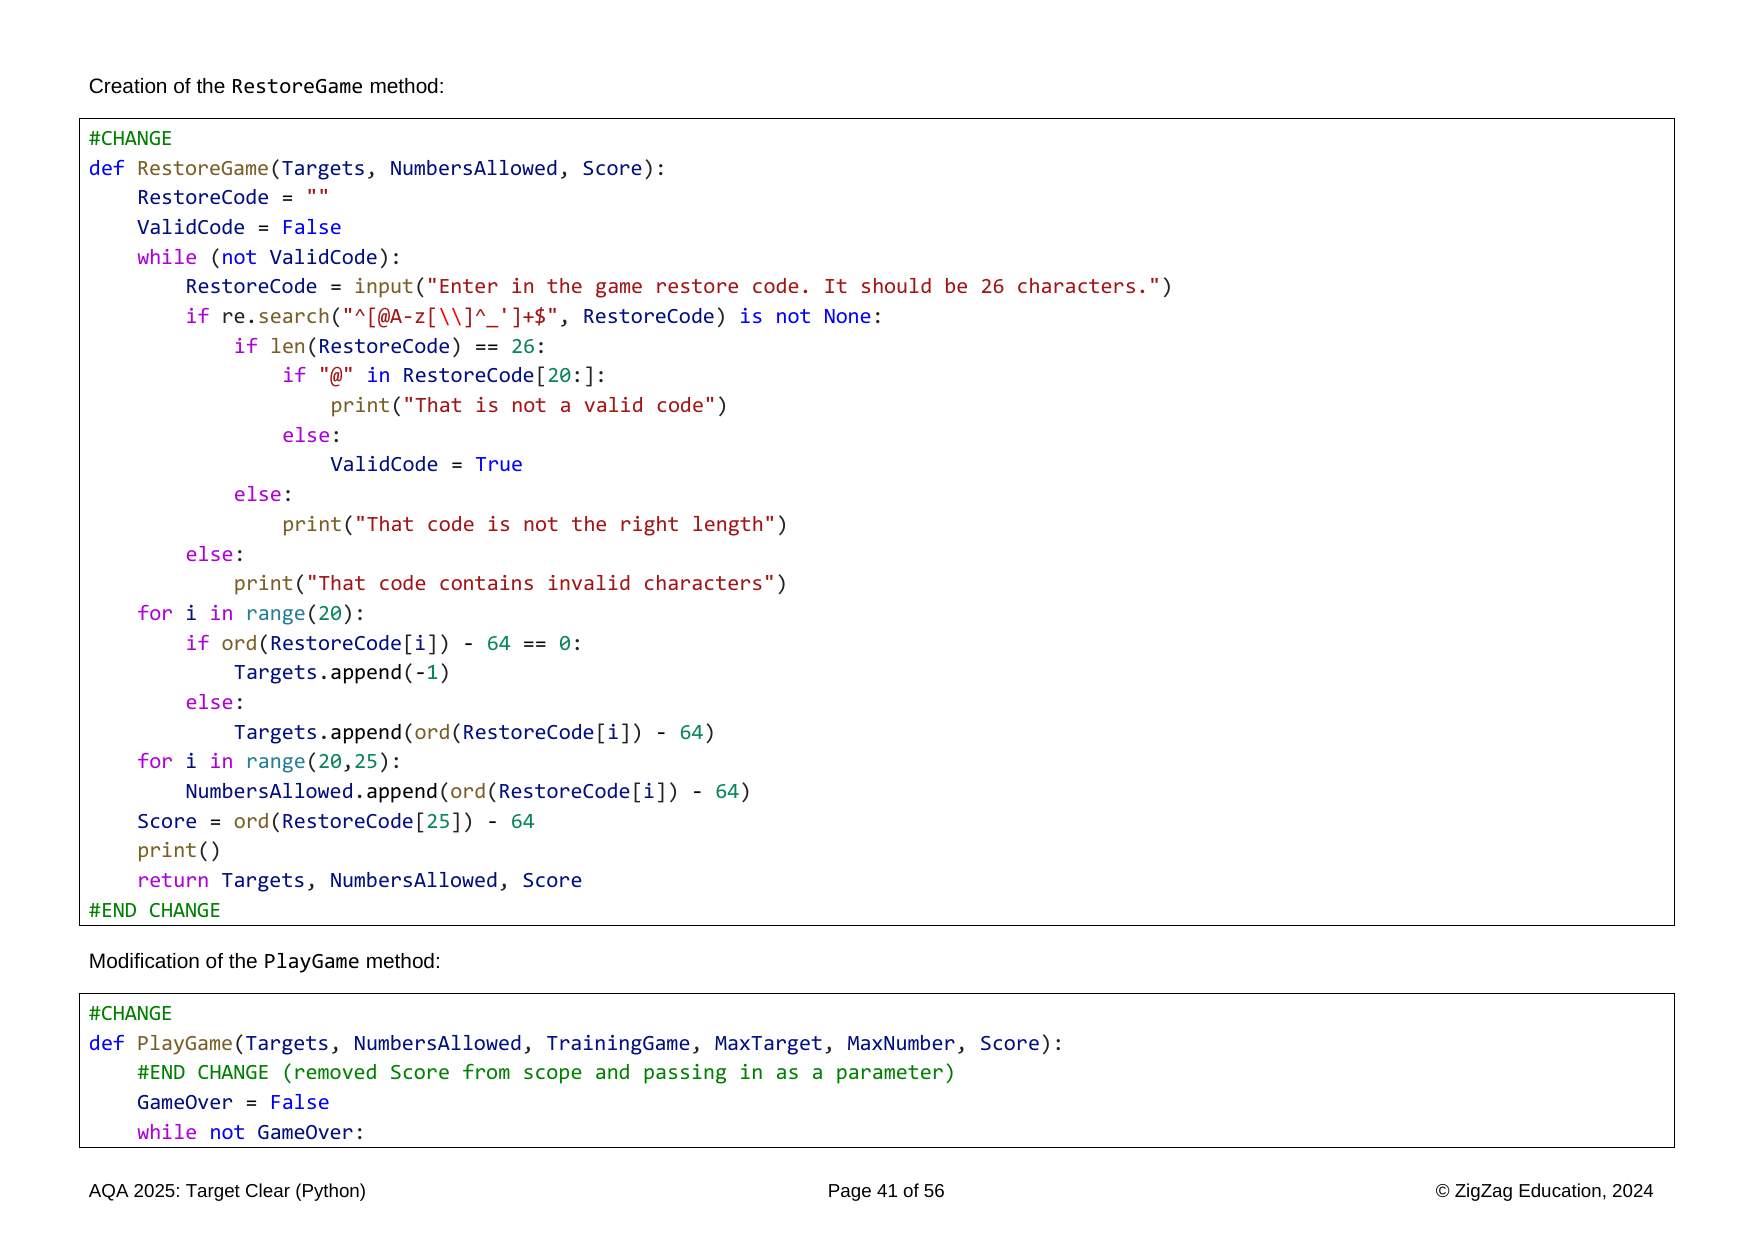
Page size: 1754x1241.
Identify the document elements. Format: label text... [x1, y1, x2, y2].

text print() [89, 834, 1665, 863]
text else: [89, 477, 1665, 507]
text #CHANGE [80, 994, 1674, 1026]
text Creation of the RestoreGame method: [89, 74, 1665, 99]
text print("That is not a valid code") [89, 388, 1665, 418]
text RestoreCode = input("Enter in the game restore code. It should be 26 characters.") [89, 270, 1665, 299]
text def RestoreGame(Targets, NumbersAllowed, Score): [89, 151, 1665, 181]
text if len(RestoreCode) == 26: [89, 329, 1665, 359]
text #END CHANGE (removed Score from scope and passing in as a parameter) [89, 1056, 1665, 1085]
text else: [89, 418, 1665, 448]
text ValidCode = False [89, 210, 1665, 240]
text for i in range(20): [89, 596, 1665, 626]
text def PlayGame(Targets, NumbersAllowed, TrainingGame, MaxTarget, MaxNumber, Score): [89, 1026, 1665, 1056]
text RestoreCode = "" [89, 181, 1665, 210]
text #CHANGE [80, 119, 1674, 151]
text return Targets, NumbersAllowed, Score [89, 863, 1665, 890]
text print("That code is not the right length") [89, 507, 1665, 537]
text Modification of the PlayGame method: [89, 949, 1665, 974]
text print("That code contains invalid characters") [89, 567, 1665, 596]
text Targets.append(-1) [89, 656, 1665, 685]
text if re.search("^[@A-z[\\]^_']+$", RestoreCode) is not None: [89, 299, 1665, 329]
text else: [89, 685, 1665, 715]
text #END CHANGE [80, 890, 1674, 925]
text for i in range(20,25): [89, 745, 1665, 774]
text if ord(RestoreCode[i]) - 64 == 0: [89, 626, 1665, 656]
text else: [89, 537, 1665, 567]
text Score = ord(RestoreCode[25]) - 64 [89, 804, 1665, 834]
text if "@" in RestoreCode[20:]: [89, 359, 1665, 388]
text NumbersAllowed.append(ord(RestoreCode[i]) - 64) [89, 774, 1665, 804]
text while (not ValidCode): [89, 240, 1665, 270]
text Targets.append(ord(RestoreCode[i]) - 64) [89, 715, 1665, 745]
text ValidCode = True [89, 448, 1665, 477]
text while not GameOver: [80, 1112, 1674, 1147]
text GameOver = False [89, 1085, 1665, 1112]
